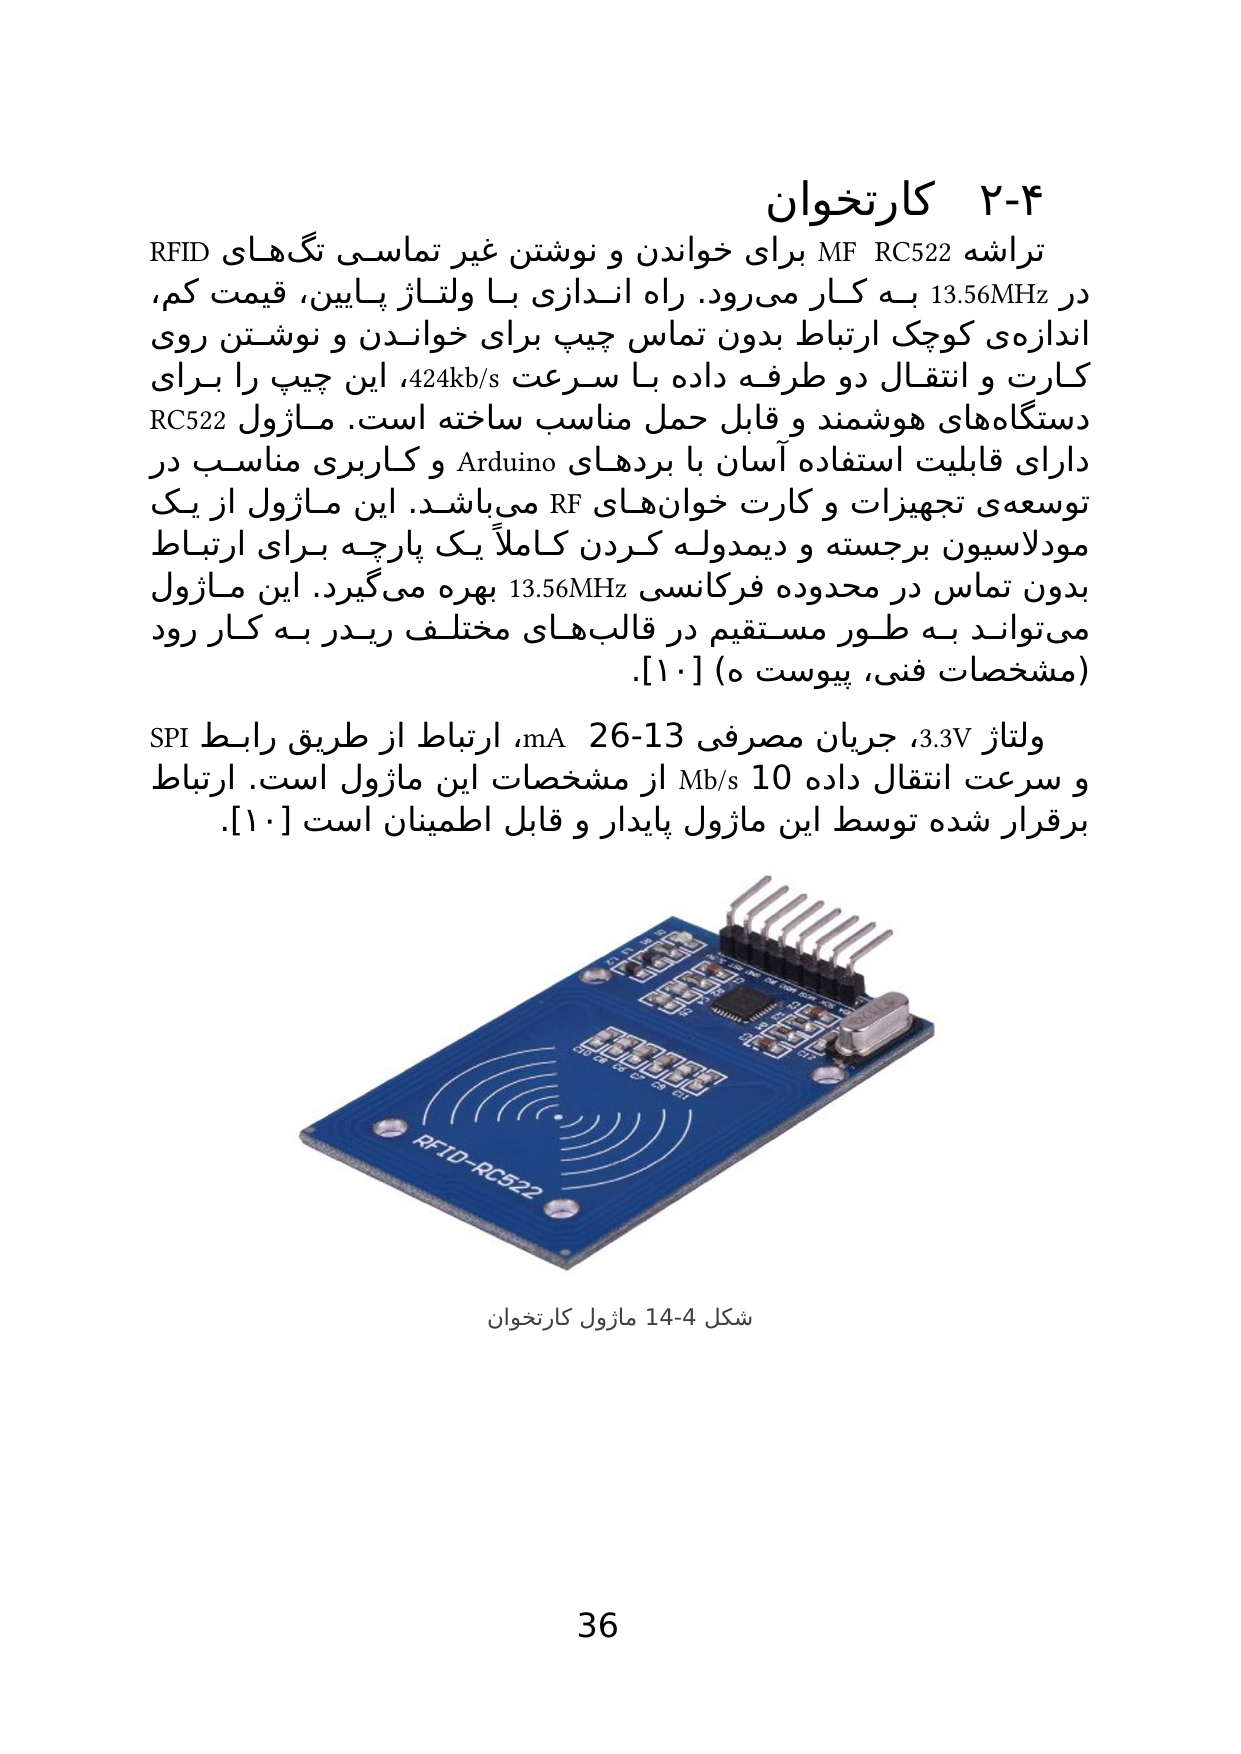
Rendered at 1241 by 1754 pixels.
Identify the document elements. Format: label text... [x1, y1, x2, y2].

subtitle ۴-‏۲ کارتخوان [150, 173, 1090, 227]
text ولتاژ 3.3V، جریان مصرفی 13-‏‏‏26 mA، ارتباط از طریق رابط SPI و سرعت انتقال داده‌ 10 Mb/s از مشخصات این ماژول است. ارتباط برقرار شده توسط این ماژول پایدار و قابل اطمینان است [۱۰]. [150, 717, 1090, 839]
text تراشه MF RC522 برای خواندن و نوشتن غیر تماسی تگ‌های RFID در 13.56MHz به کار‌ می‌رود‌. راه اندازی با ولتاژ پایین، قیمت کم‌، اندازه‌ی کوچک ارتباط بدون تماس چیپ برای خواندن و نوشتن روی کارت و انتقال دو طرفه داده با سرعت 424kb/s، این چیپ را برای دستگاه‌های هوشمند و قابل حمل مناسب ساخته است‌. ماژول RC522 دارای قابلیت استفاده آسان با بردهای Arduino و کاربری مناسب در توسعه‌ی تجهیزات و کارت خوان‌های RF‌ می‌باشد. این ماژول از یک مودلاسیون برجسته و دیمدوله کردن کاملاً یک پارچه برای ارتباط بدون تماس در محدوده فرکانسی 13.56MHz بهره‌ می‌گیرد‌. این ماژول‌ می‌تواند به طور مستقیم در قالب‌های مختلف ریدر به کار رود (مشخصات فنی، پیوست ه) [۱۰]. [150, 231, 1090, 689]
picture [291, 867, 946, 1277]
